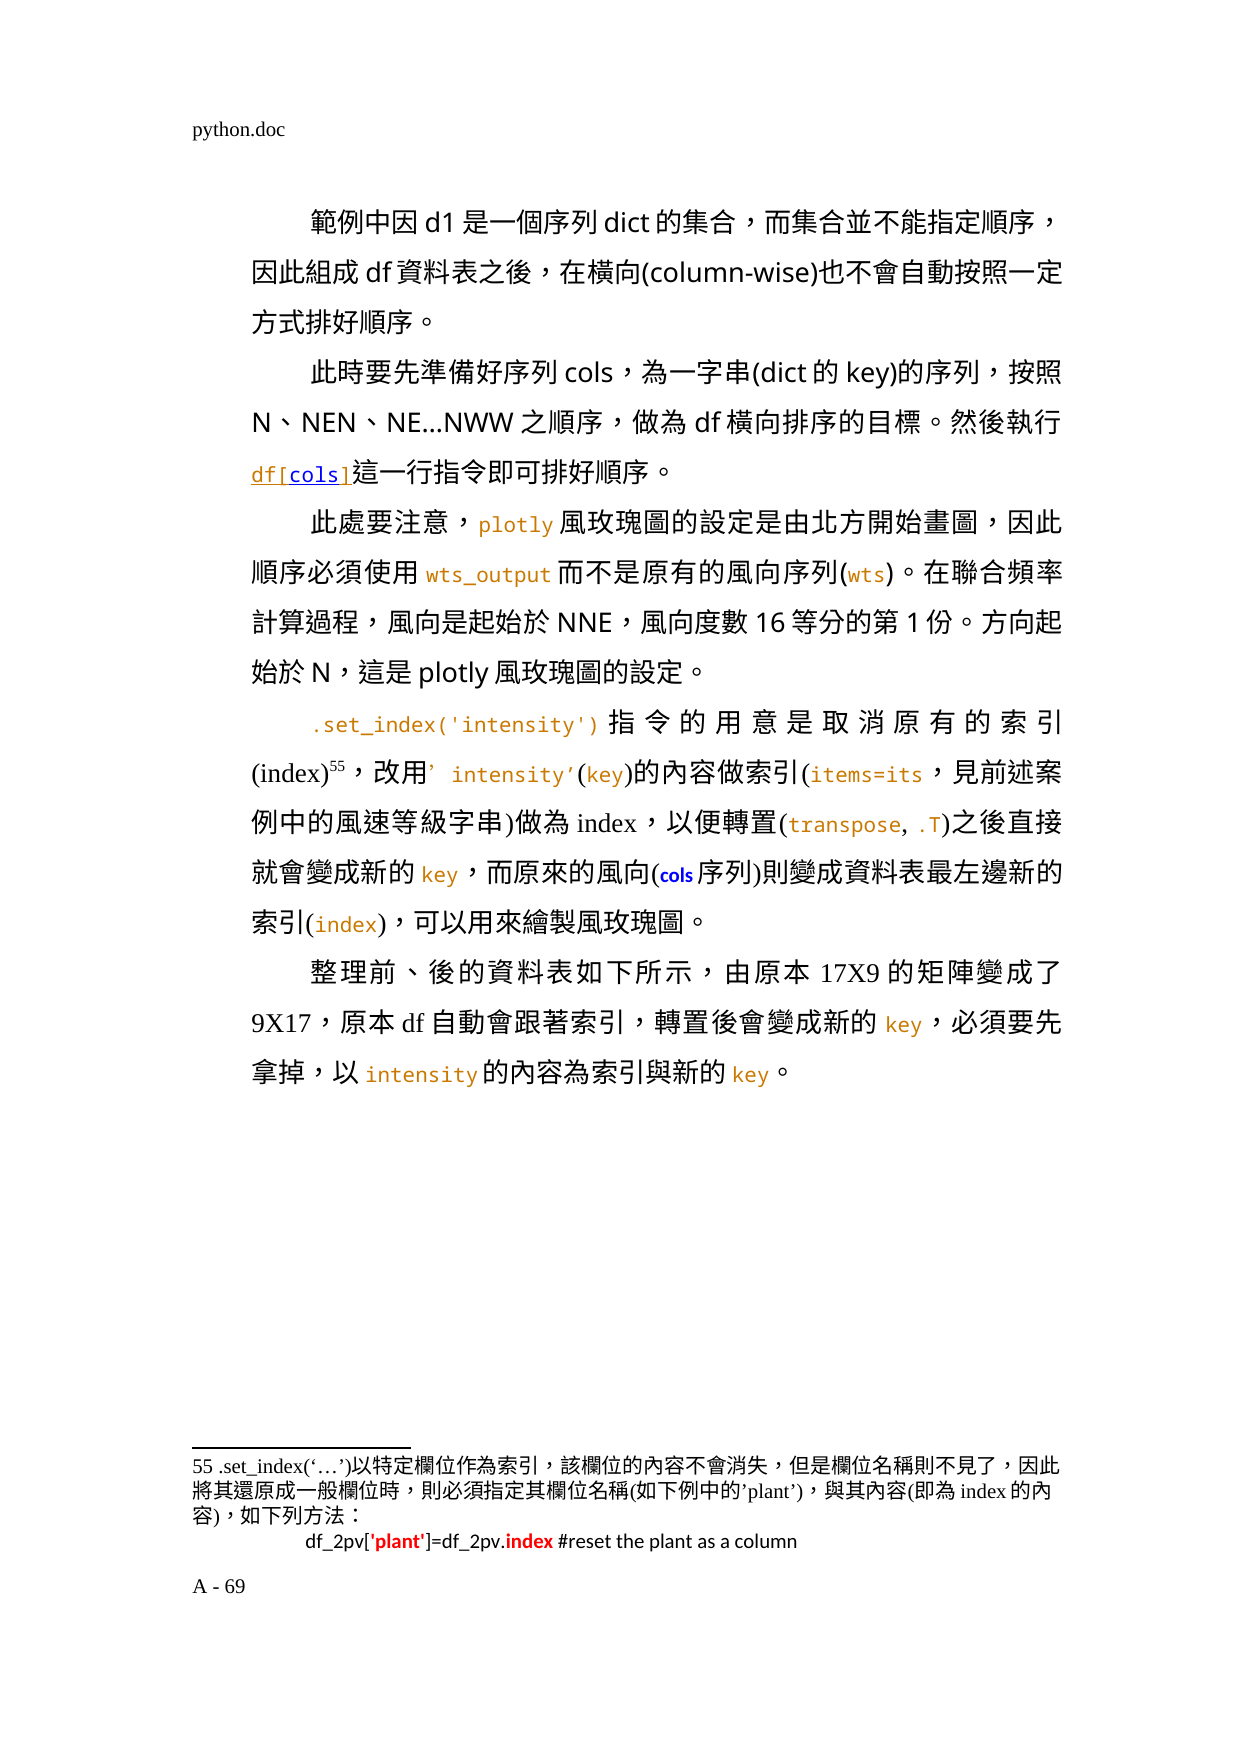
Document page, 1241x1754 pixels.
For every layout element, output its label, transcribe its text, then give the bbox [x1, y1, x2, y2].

text 此時要先準備好序列cols，為一字串(dict的key)的序列，按照N、NEN、NE…NWW之順序，做為df橫向排序的目標。然後執行df[cols]這一行指令即可排好順序。 [251, 342, 1063, 492]
text 整理前、後的資料表如下所示，由原本17X9的矩陣變成了9X17，原本df自動會跟著索引，轉置後會變成新的key，必須要先拿掉，以intensity的內容為索引與新的key。 [251, 942, 1063, 1092]
text 範例中因d1是一個序列dict的集合，而集合並不能指定順序，因此組成df資料表之後，在橫向(column-wise)也不會自動按照一定方式排好順序。 [251, 192, 1063, 342]
text .set_index('intensity')指令的用意是取消原有的索引(index)，改用’intensity’(key)的內容做索引(items=its，見前述案例中的風速等級字串)做為index，以便轉置(transpose, .T)之後直接就會變成新的key，而原來的風向(cols序列)則變成資料表最左邊新的索引(index)，可以用來繪製風玫瑰圖。 [251, 692, 1063, 942]
text 此處要注意，plotly風玫瑰圖的設定是由北方開始畫圖，因此順序必須使用wts_output而不是原有的風向序列(wts)。在聯合頻率計算過程，風向是起始於NNE，風向度數16等分的第1份。方向起始於N，這是plotly風玫瑰圖的設定。 [251, 492, 1063, 692]
